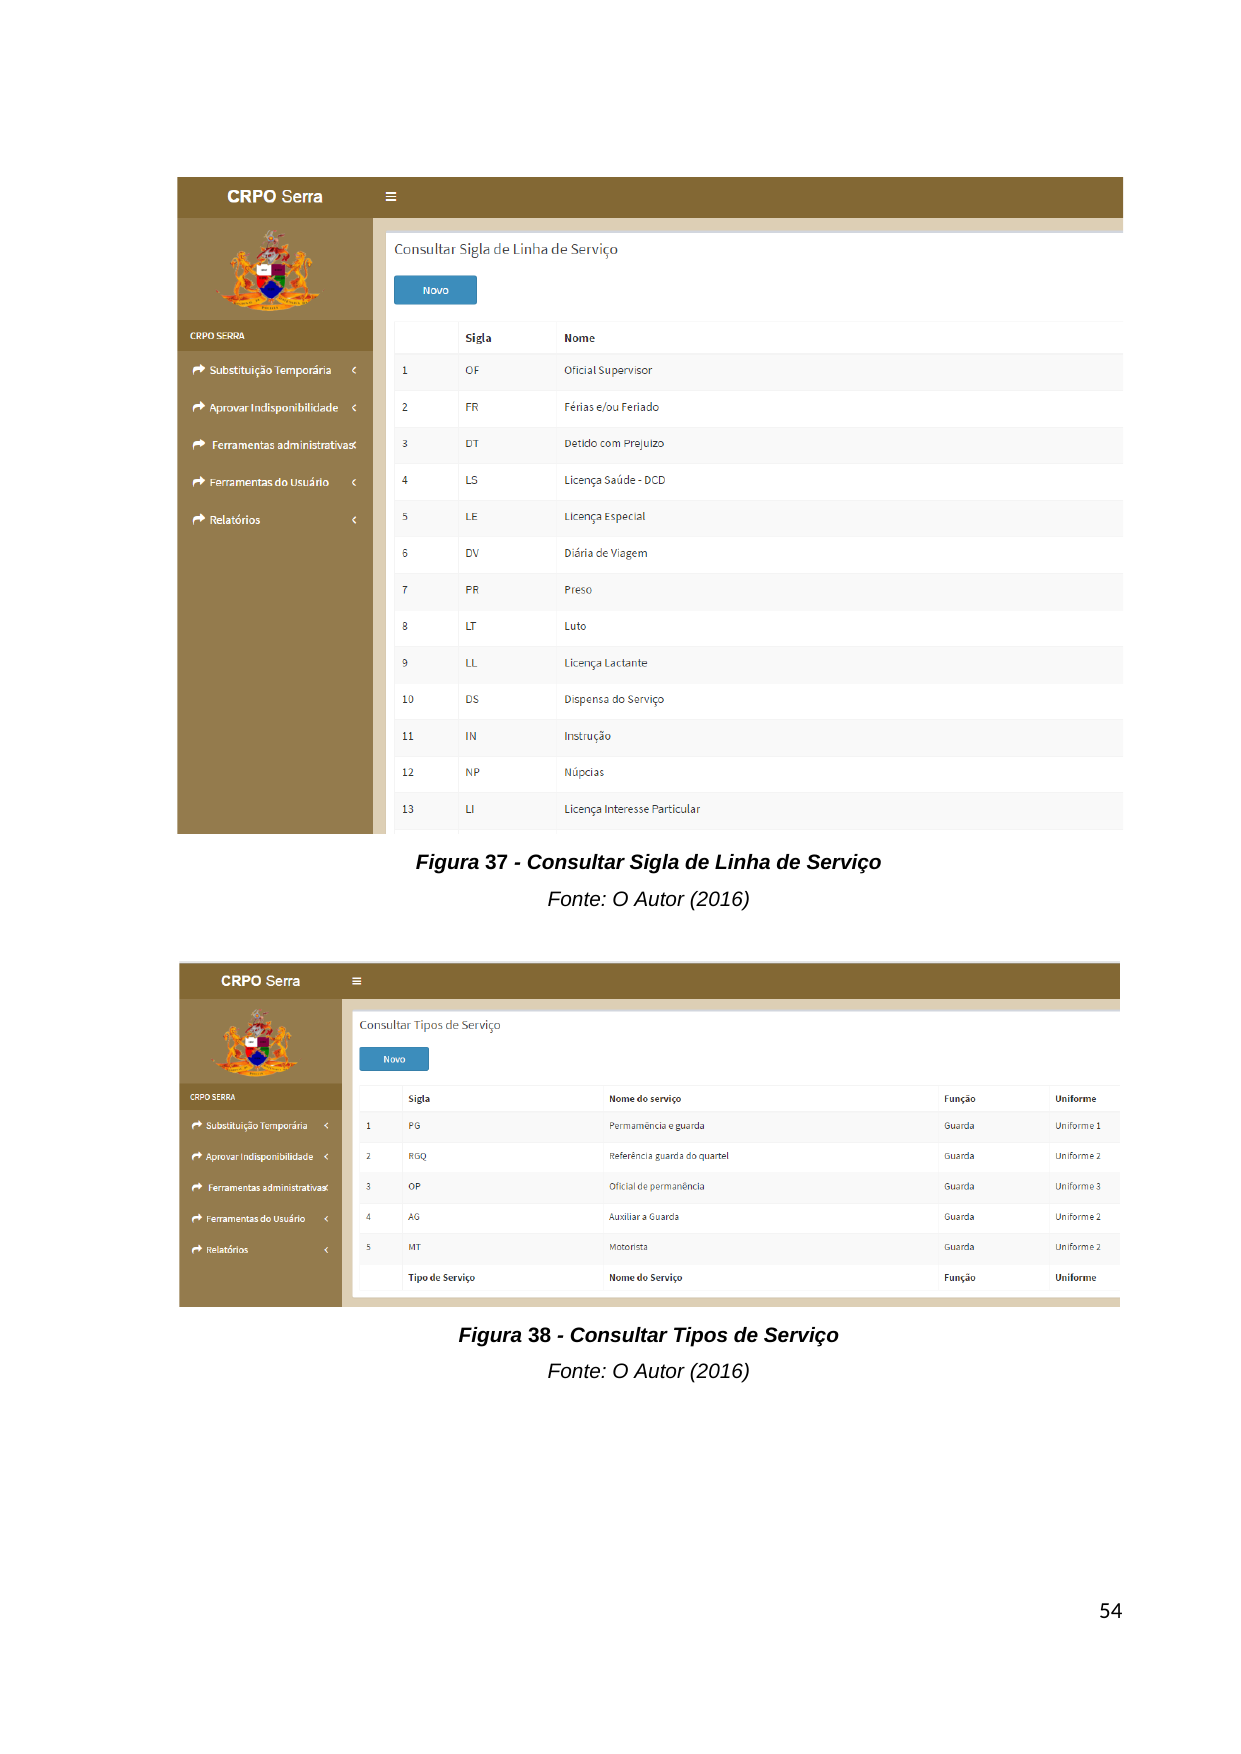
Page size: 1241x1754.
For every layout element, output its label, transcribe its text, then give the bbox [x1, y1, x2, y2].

picture [179, 961, 1120, 1307]
text Figura 37 - Consultar Sigla de Linha de Serviço [177, 850, 1122, 874]
text Fonte: O Autor (2016) [177, 1359, 1122, 1383]
text Fonte: O Autor (2016) [177, 887, 1122, 911]
picture [177, 177, 1124, 834]
text Figura 38 - Consultar Tipos de Serviço [177, 1323, 1122, 1347]
